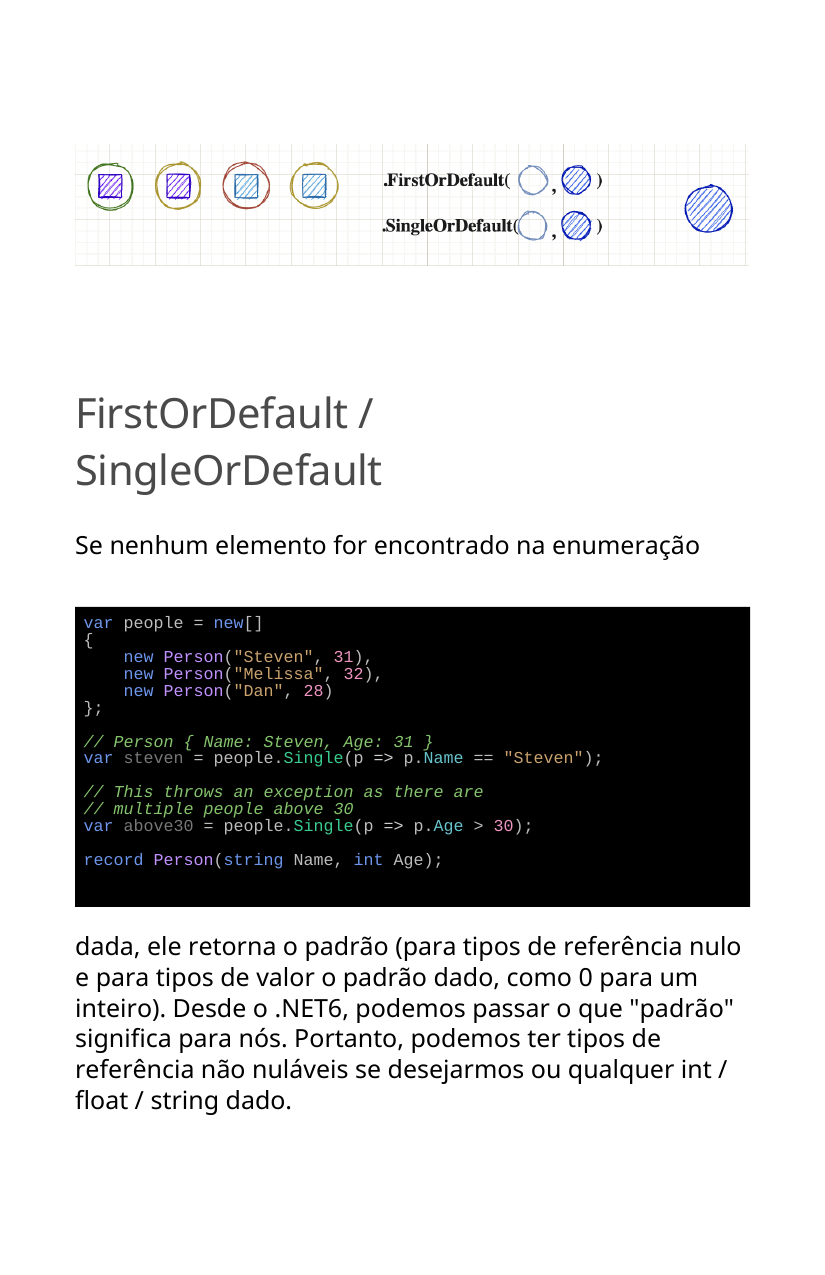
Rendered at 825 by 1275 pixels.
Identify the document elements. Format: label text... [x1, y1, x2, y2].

subtitle FirstOrDefault / SingleOrDefault [75, 383, 750, 497]
picture [73, 144, 749, 266]
text Se nenhum elemento for encontrado na enumeração dada, ele retorna o padrão (para tipos de referência nulo e para tipos de valor o padrão dado, como 0 para um inteiro). Desde o .NET6, podemos passar o que "padrão" significa para nós. Portanto, podemos ter tipos de referência não nuláveis se desejarmos ou qualquer int / float / string dado. [75, 907, 750, 1116]
text Se nenhum elemento for encontrado na enumeração dada, ele retorna o padrão (para tipos de referência nulo e para tipos de valor o padrão dado, como 0 para um inteiro). Desde o .NET6, podemos passar o que "padrão" significa para nós. Portanto, podemos ter tipos de referência não nuláveis se desejarmos ou qualquer int / float / string dado. [75, 530, 750, 606]
